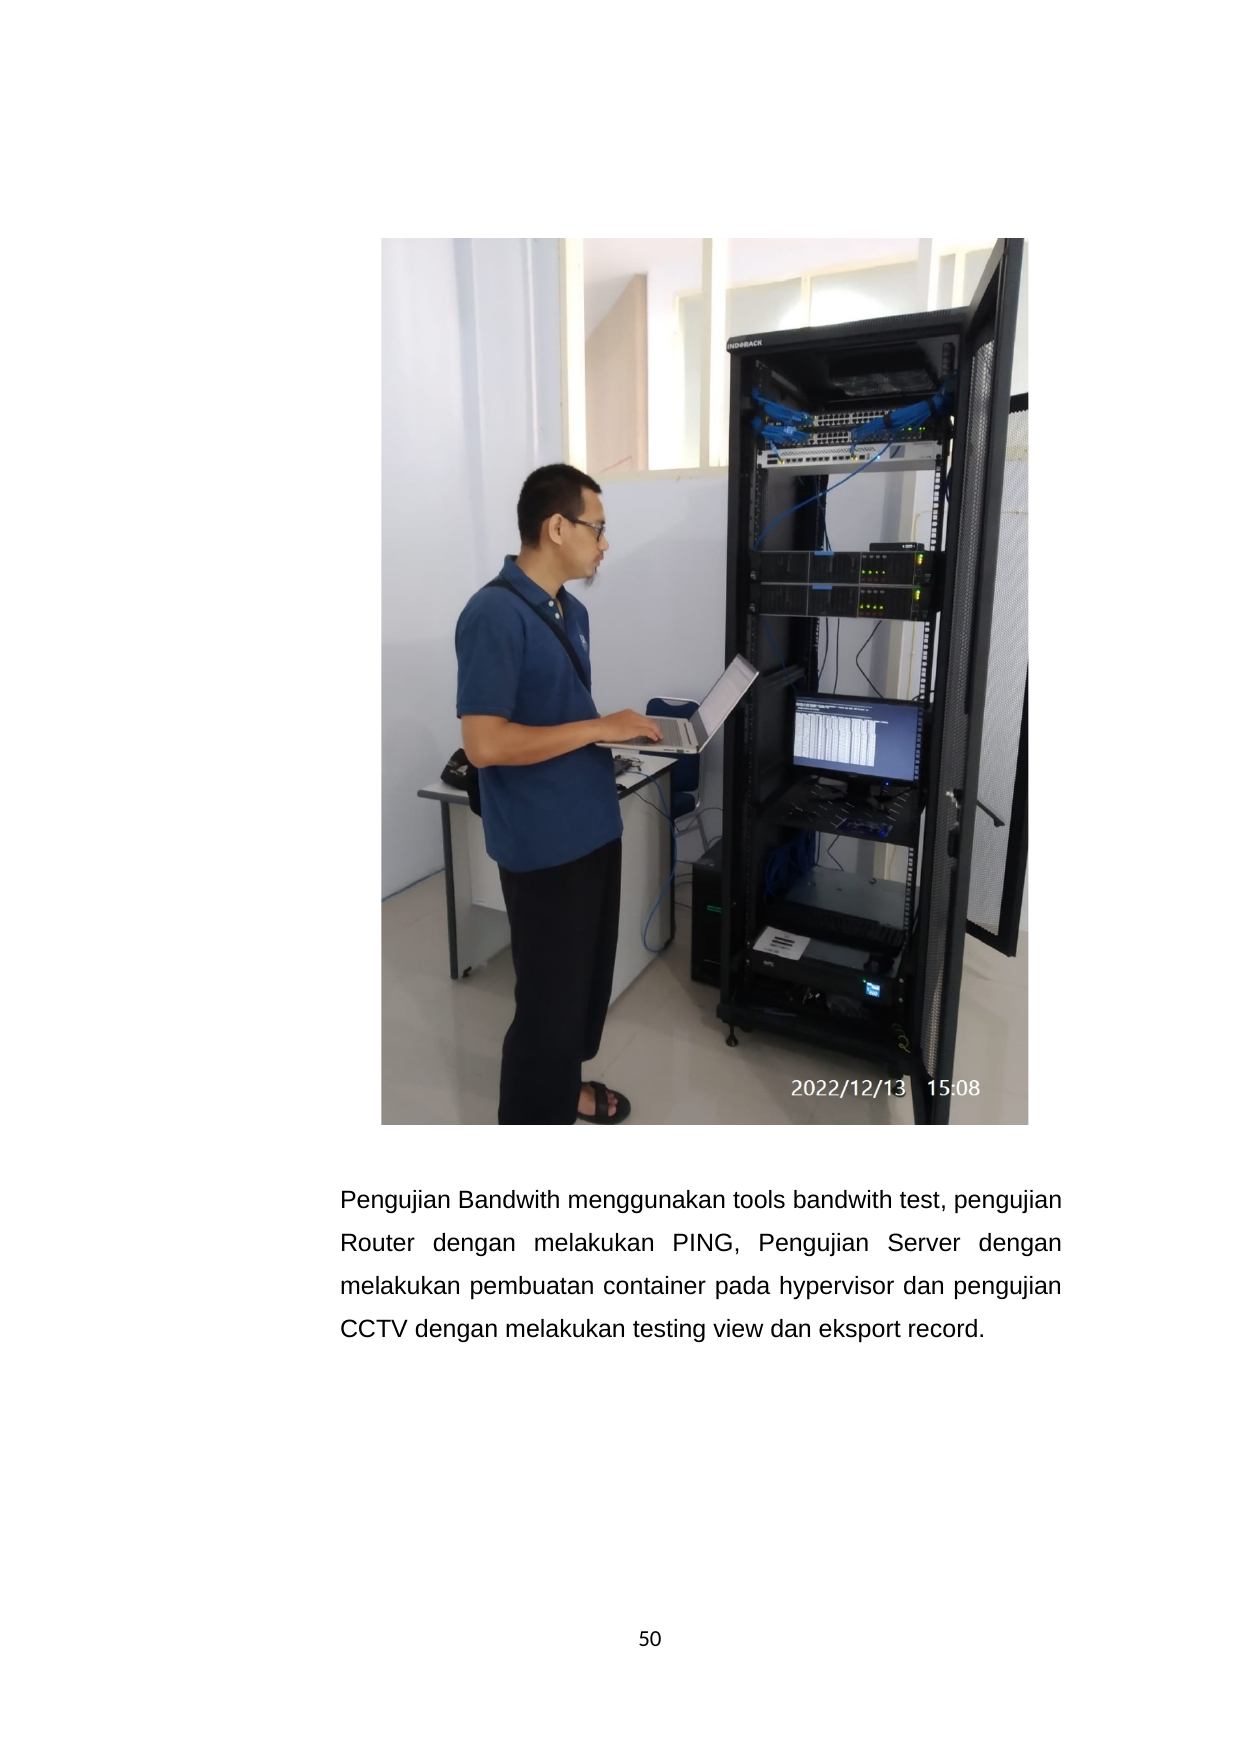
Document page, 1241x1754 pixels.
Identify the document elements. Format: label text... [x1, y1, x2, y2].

picture [381, 238, 1029, 1125]
list Pengujian Bandwith menggunakan tools bandwith test, pengujian Router dengan melakukan PING, Pengujian Server dengan melakukan pembuatan container pada hypervisor dan pengujian CCTV dengan melakukan testing view dan eksport record. [340, 1185, 1063, 1343]
